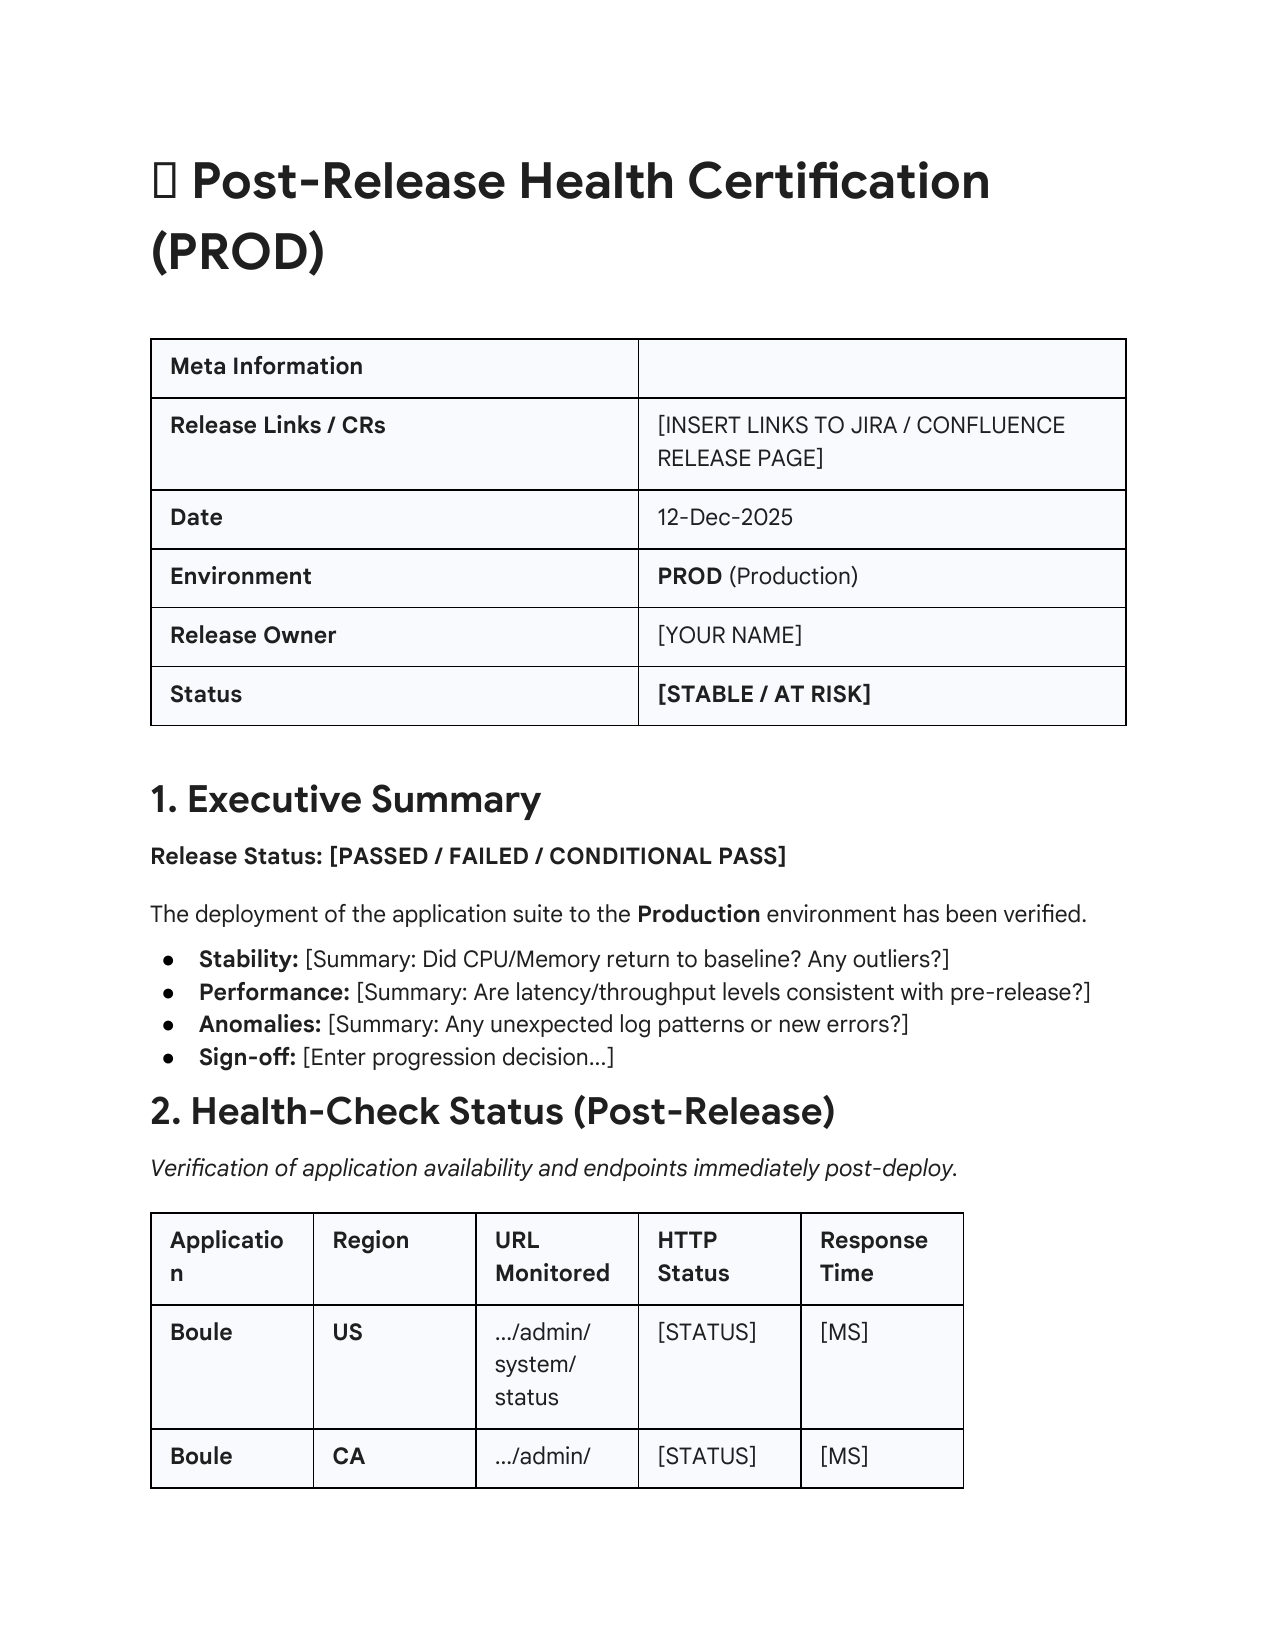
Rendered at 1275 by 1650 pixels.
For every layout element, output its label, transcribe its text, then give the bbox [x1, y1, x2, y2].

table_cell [477, 1430, 638, 1487]
table_cell 12-Dec-2025 [639, 491, 1125, 548]
table_cell Environment [152, 550, 638, 607]
table_cell Release Links / CRs [152, 399, 638, 489]
subtitle 📄 Post-Release Health Certification (PROD) [150, 150, 1125, 284]
list Stability: [Summary: Did CPU/Memory return to baseline? Any outliers?] [161, 945, 1125, 974]
table_cell .../admin/system/status [477, 1306, 638, 1428]
table_cell [MS] [802, 1306, 963, 1428]
table_cell [STATUS] [639, 1306, 800, 1428]
text Release Status: [PASSED / FAILED / CONDITIONAL PASS] [150, 842, 1125, 871]
table_cell PROD (Production) [639, 550, 1125, 607]
text Verification of application availability and endpoints immediately post-deploy. [150, 1154, 1125, 1183]
table_cell Boule [152, 1306, 313, 1428]
table_cell [MS] [802, 1430, 963, 1487]
table_cell [STATUS] [639, 1430, 800, 1487]
list Sign-off: [Enter progression decision...] [161, 1043, 1125, 1072]
table_cell Boule [152, 1430, 313, 1487]
table_cell [YOUR NAME] [639, 608, 1125, 666]
table_header Application [152, 1214, 313, 1304]
table_header HTTP Status [639, 1214, 800, 1304]
table_header Response Time [802, 1214, 963, 1304]
table_cell Date [152, 491, 638, 548]
text The deployment of the application suite to the Production environment has been verified. [150, 900, 1125, 929]
list Anomalies: [Summary: Any unexpected log patterns or new errors?] [161, 1011, 1125, 1039]
table_header URL Monitored [477, 1214, 638, 1304]
table_cell [STABLE / AT RISK] [639, 667, 1125, 725]
table_cell US [314, 1306, 475, 1428]
table_cell Status [152, 667, 638, 725]
table_header Region [314, 1214, 475, 1304]
table_cell [INSERT LINKS TO JIRA / CONFLUENCE RELEASE PAGE] [639, 399, 1125, 489]
subtitle 2. Health-Check Status (Post-Release) [150, 1088, 1125, 1136]
table_header Meta Information [152, 340, 638, 397]
table_header [639, 340, 1125, 397]
subtitle 1. Executive Summary [150, 776, 1125, 823]
list Performance: [Summary: Are latency/throughput levels consistent with pre-release?] [161, 978, 1125, 1007]
table_cell CA [314, 1430, 475, 1487]
table_cell Release Owner [152, 608, 638, 666]
